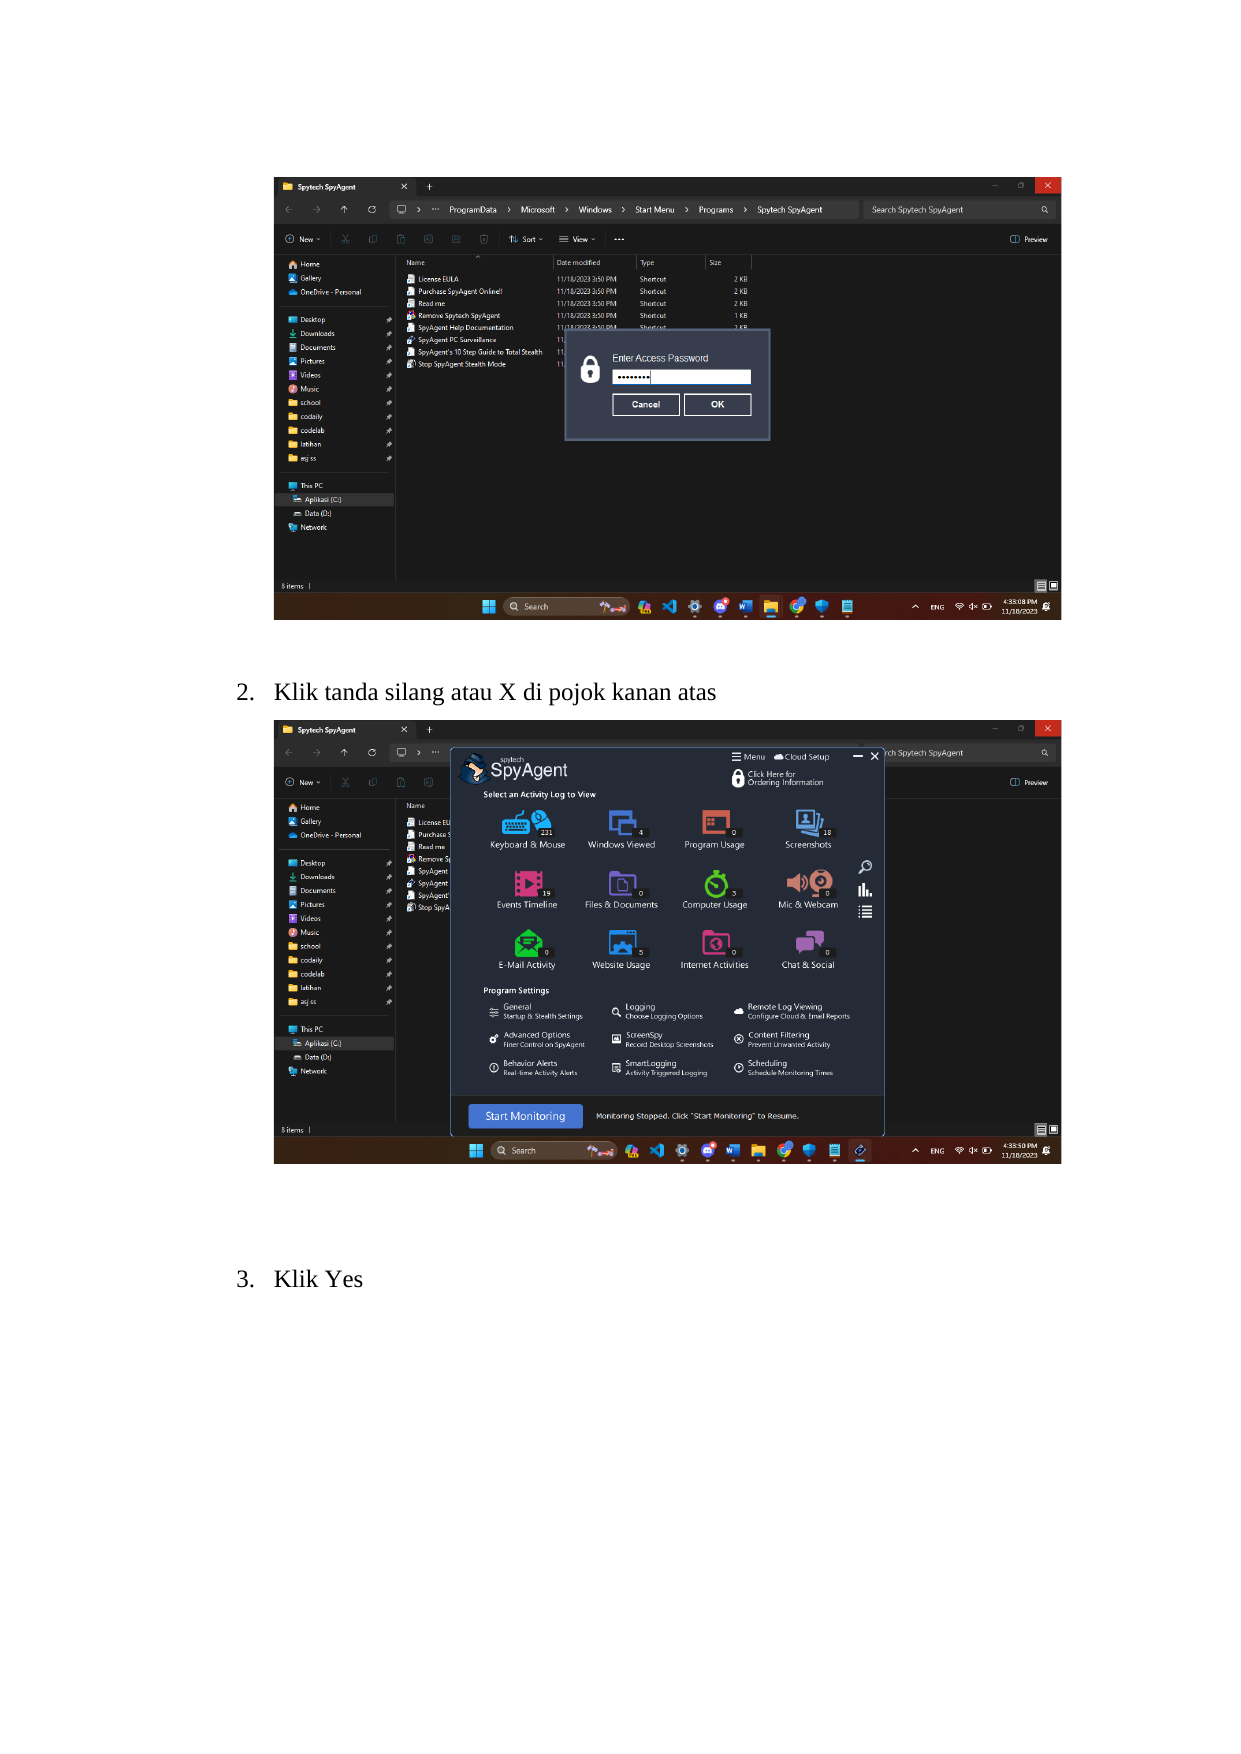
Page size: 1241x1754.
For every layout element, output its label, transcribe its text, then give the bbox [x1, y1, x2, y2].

picture [273, 177, 1062, 620]
list Klik tanda silang atau X di pojok kanan atas [236, 677, 1063, 706]
picture [273, 720, 1062, 1164]
list Klik Yes [236, 1264, 1063, 1293]
